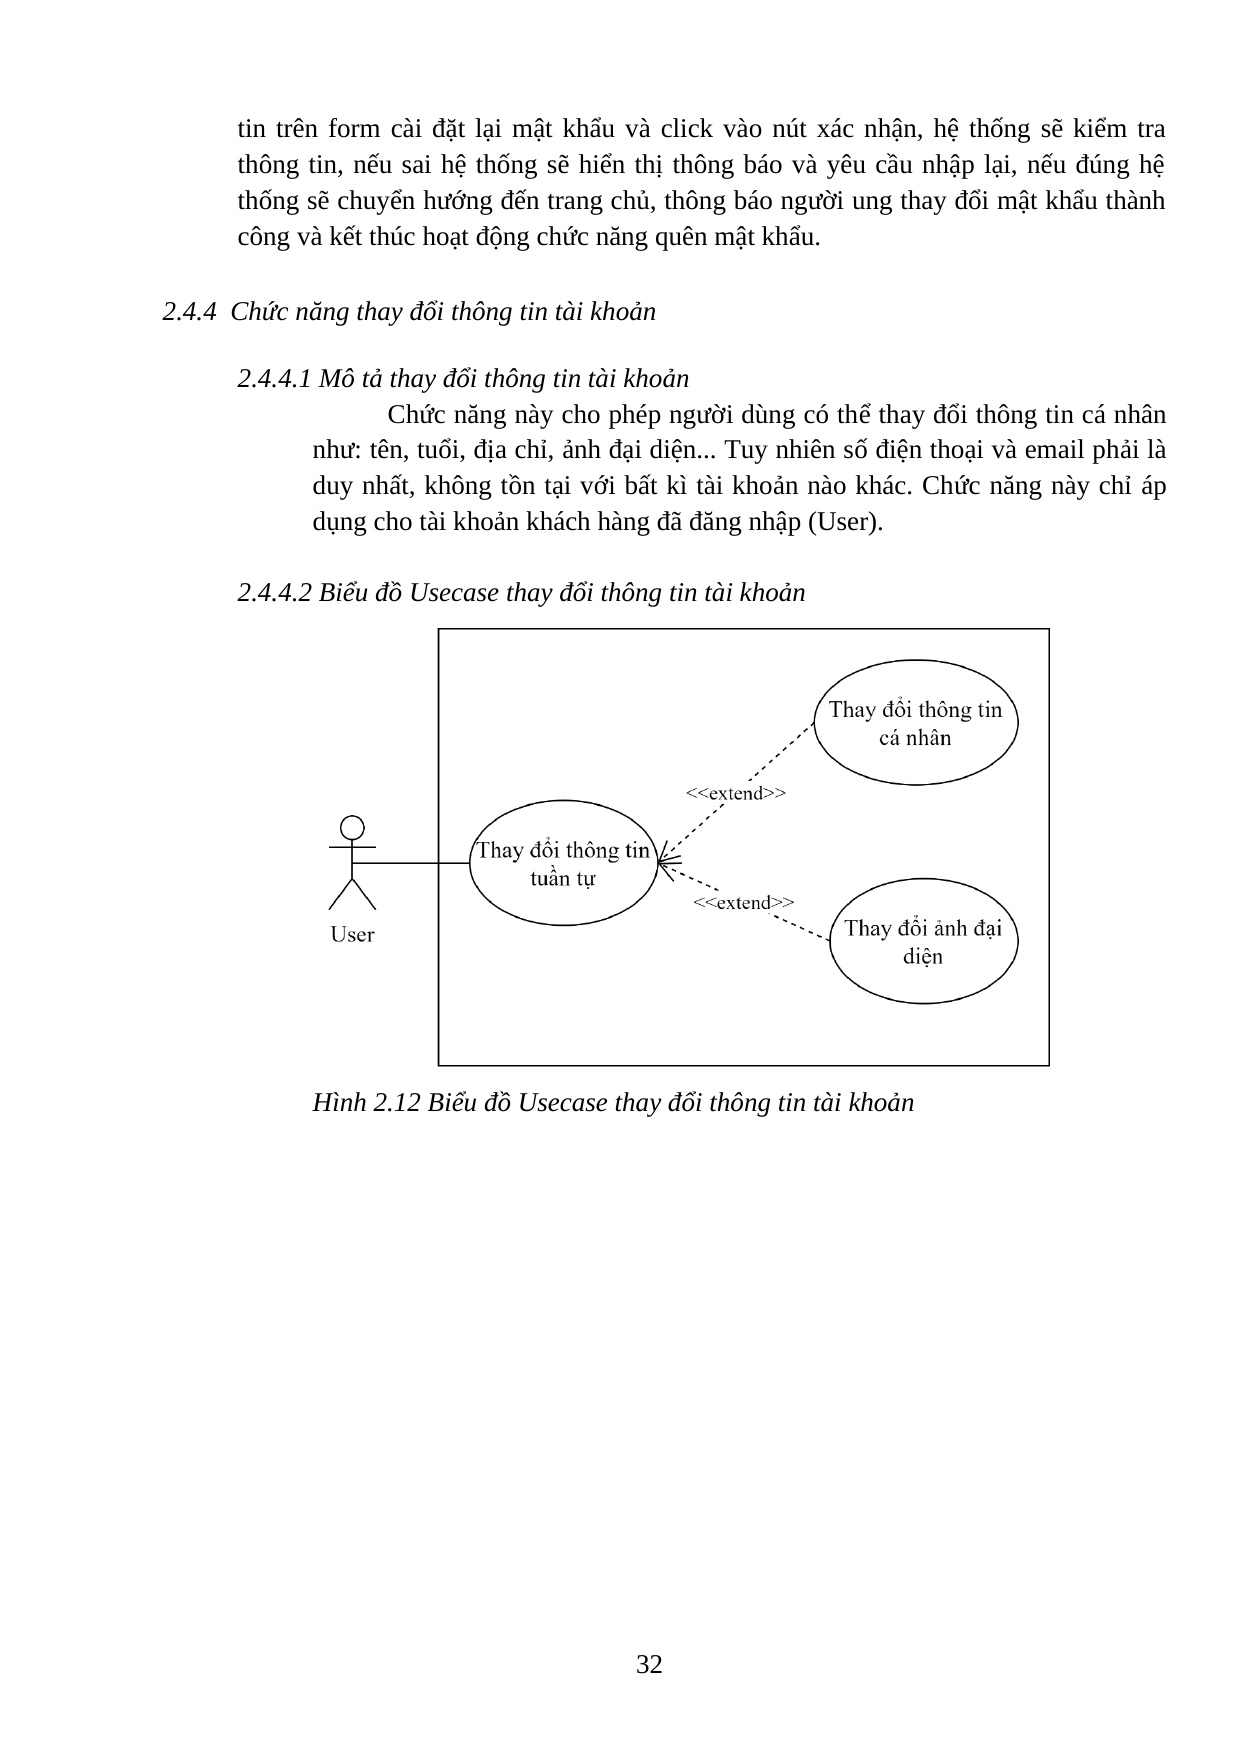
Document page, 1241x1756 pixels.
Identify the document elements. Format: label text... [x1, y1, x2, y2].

text 2.4.4.1 Mô tả thay đổi thông tin tài khoản [162, 362, 1167, 393]
text Hình 2.12 Biểu đồ Usecase thay đổi thông tin tài khoản [237, 1087, 1167, 1118]
text 2.4.4.2 Biểu đồ Usecase thay đổi thông tin tài khoản [162, 577, 1167, 608]
subtitle 2.4.4 Chức năng thay đổi thông tin tài khoản [162, 295, 1167, 326]
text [237, 112, 1167, 251]
text Chức năng này cho phép người dùng có thể thay đổi thông tin cá nhân như: tên, tuổi, địa chỉ, ảnh đại diện... Tuy nhiên số điện thoại và email phải là duy nhất, không tồn tại với bất kì tài khoản nào khác. Chức năng này chỉ áp dụng cho tài khoản khách hàng đã đăng nhập (User). [312, 398, 1167, 536]
picture [312, 612, 1067, 1082]
